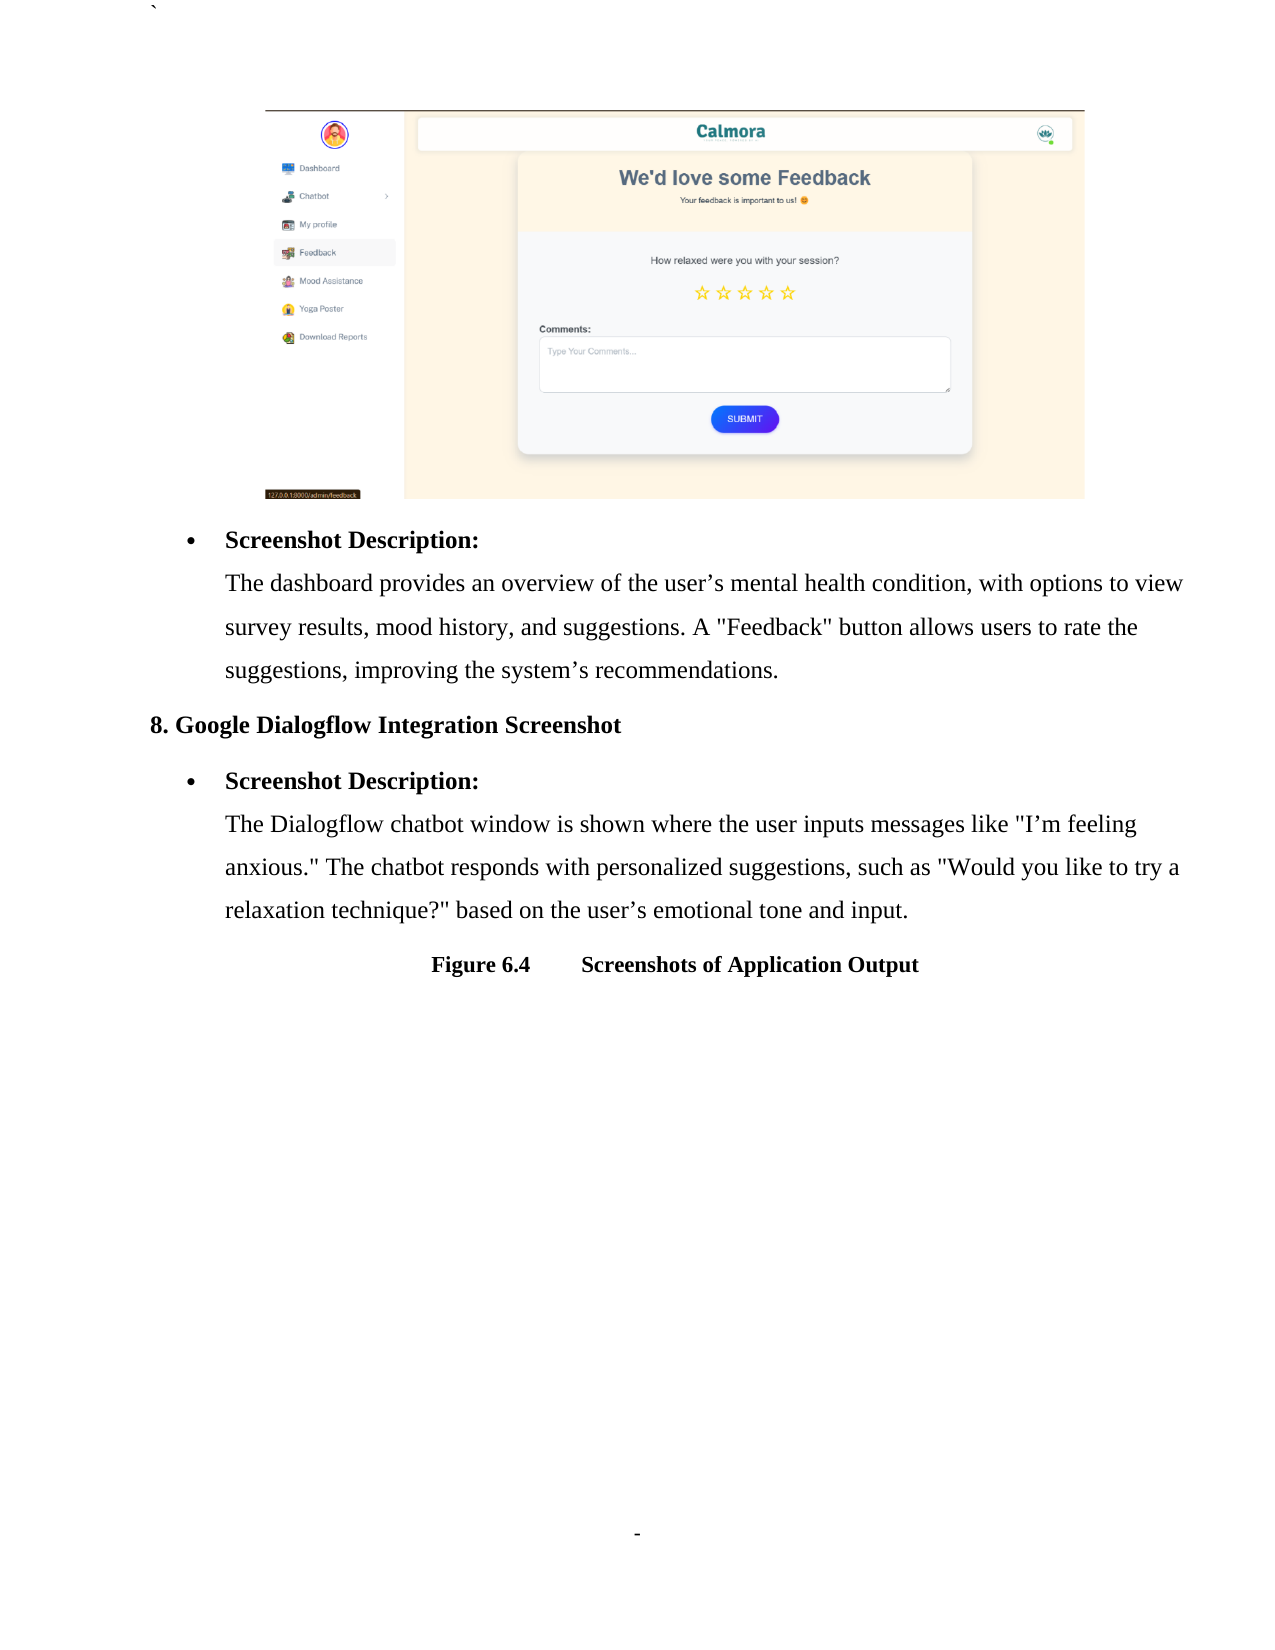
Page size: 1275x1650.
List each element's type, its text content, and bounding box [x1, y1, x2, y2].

text 8. Google Dialogflow Integration Screenshot [150, 710, 1200, 739]
picture [265, 110, 1085, 499]
list Screenshot Description: The Dialogflow chatbot window is shown where the user inputs messages like "I’m feeling anxious." The chatbot responds with personalized suggestions, such as "Would you like to try a relaxation technique?" based on the user’s emotional tone and input. [187, 766, 1200, 924]
list Screenshot Description: The dashboard provides an overview of the user’s mental health condition, with options to view survey results, mood history, and suggestions. A "Feedback" button allows users to rate the suggestions, improving the system’s recommendations. [187, 525, 1200, 683]
text Figure 6.4 Screenshots of Application Output [150, 951, 1200, 977]
